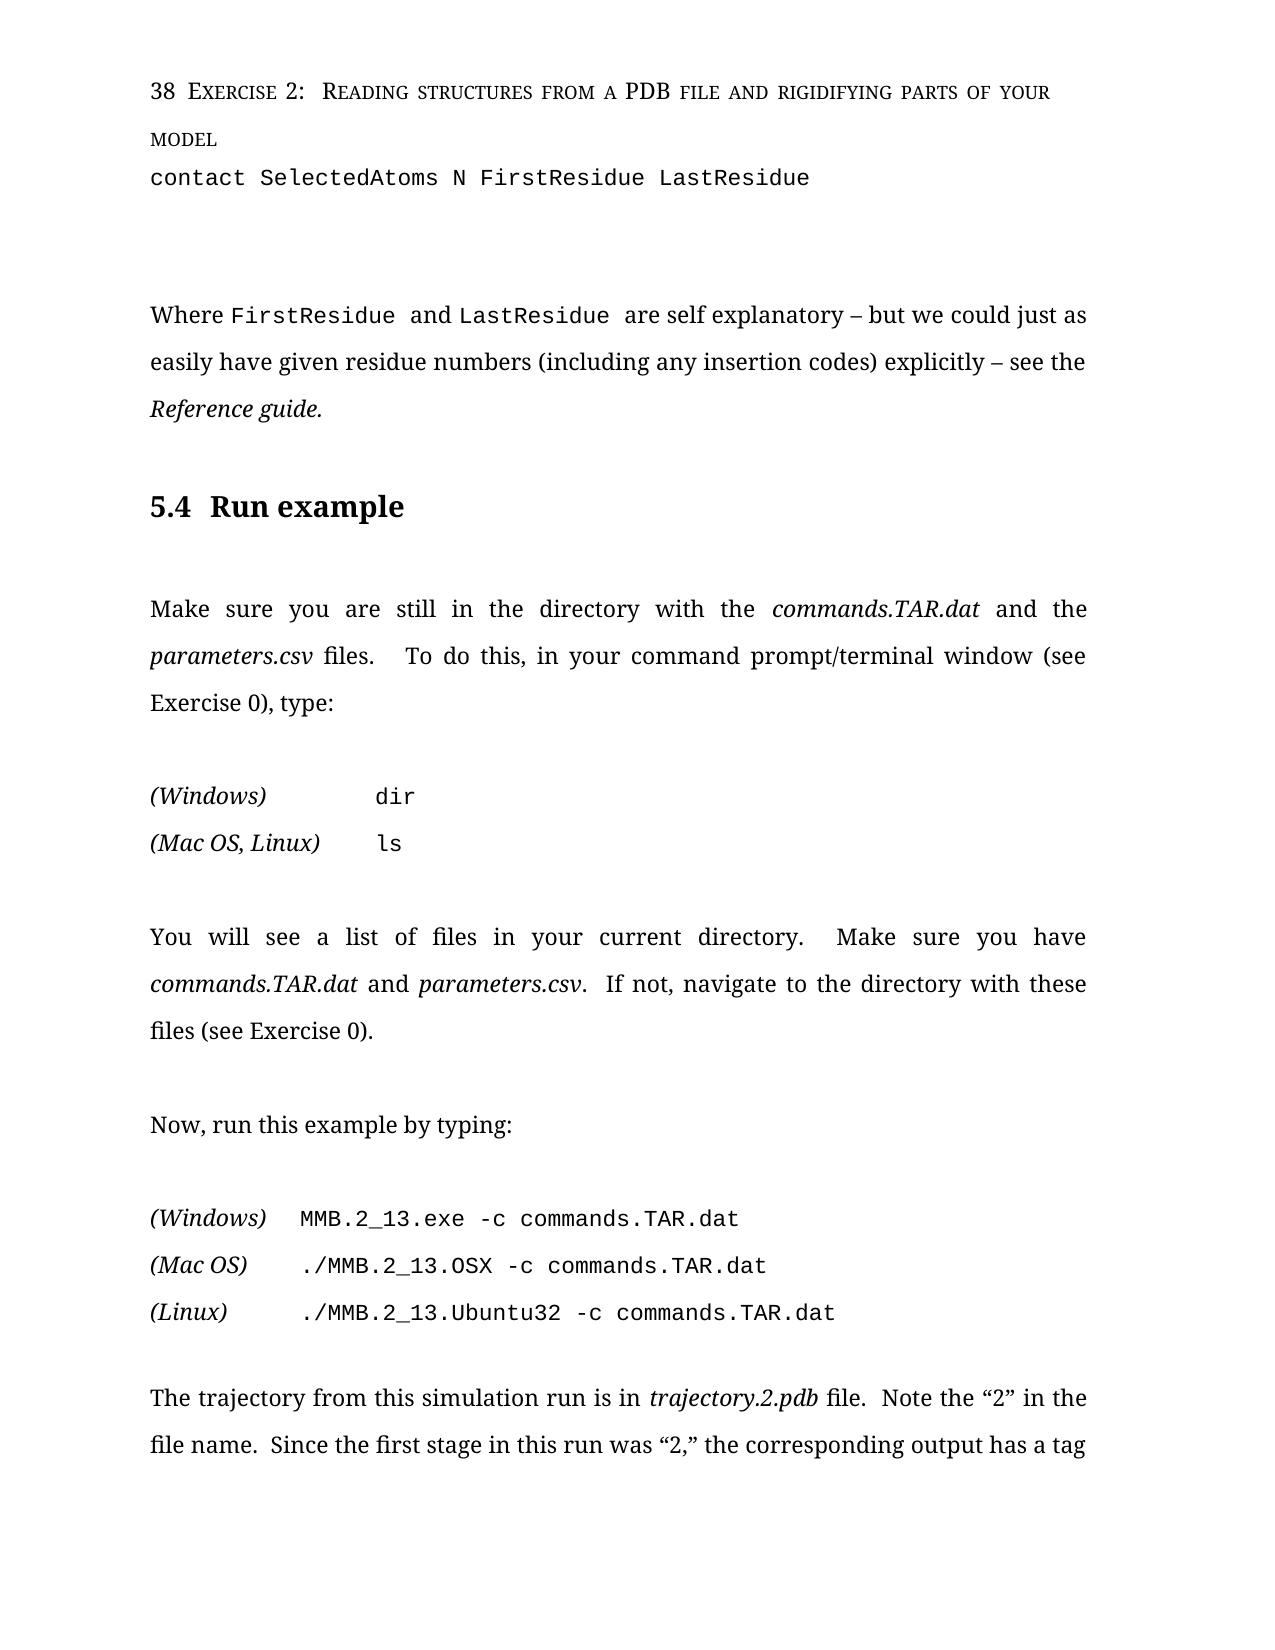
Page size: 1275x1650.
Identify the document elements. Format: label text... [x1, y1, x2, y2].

text (Linux) ./MMB.2_13.Ubuntu32 -c commands.TAR.dat [150, 1296, 1087, 1328]
text (Windows) MMB.2_13.exe -c commands.TAR.dat [150, 1202, 1087, 1234]
text Where FirstResidue and LastResidue are self explanatory – but we could just as easily have given residue numbers (including any insertion codes) explicitly – see the Reference guide. [150, 299, 1087, 424]
subtitle Run example [150, 486, 1087, 526]
text (Mac OS, Linux) ls [150, 827, 1087, 859]
text Make sure you are still in the directory with the commands.TAR.dat and the parameters.csv files. To do this, in your command prompt/terminal window (see Exercise 0), type: [150, 593, 1087, 718]
text Now, run this example by typing: [150, 1109, 1087, 1140]
text (Mac OS) ./MMB.2_13.OSX -c commands.TAR.dat [150, 1249, 1087, 1281]
text You will see a list of files in your current directory. Make sure you have commands.TAR.dat and parameters.csv. If not, navigate to the directory with these files (see Exercise 0). [150, 921, 1087, 1046]
text contact SelectedAtoms N FirstResidue LastResidue [150, 166, 1087, 192]
text (Windows) dir [150, 780, 1087, 812]
